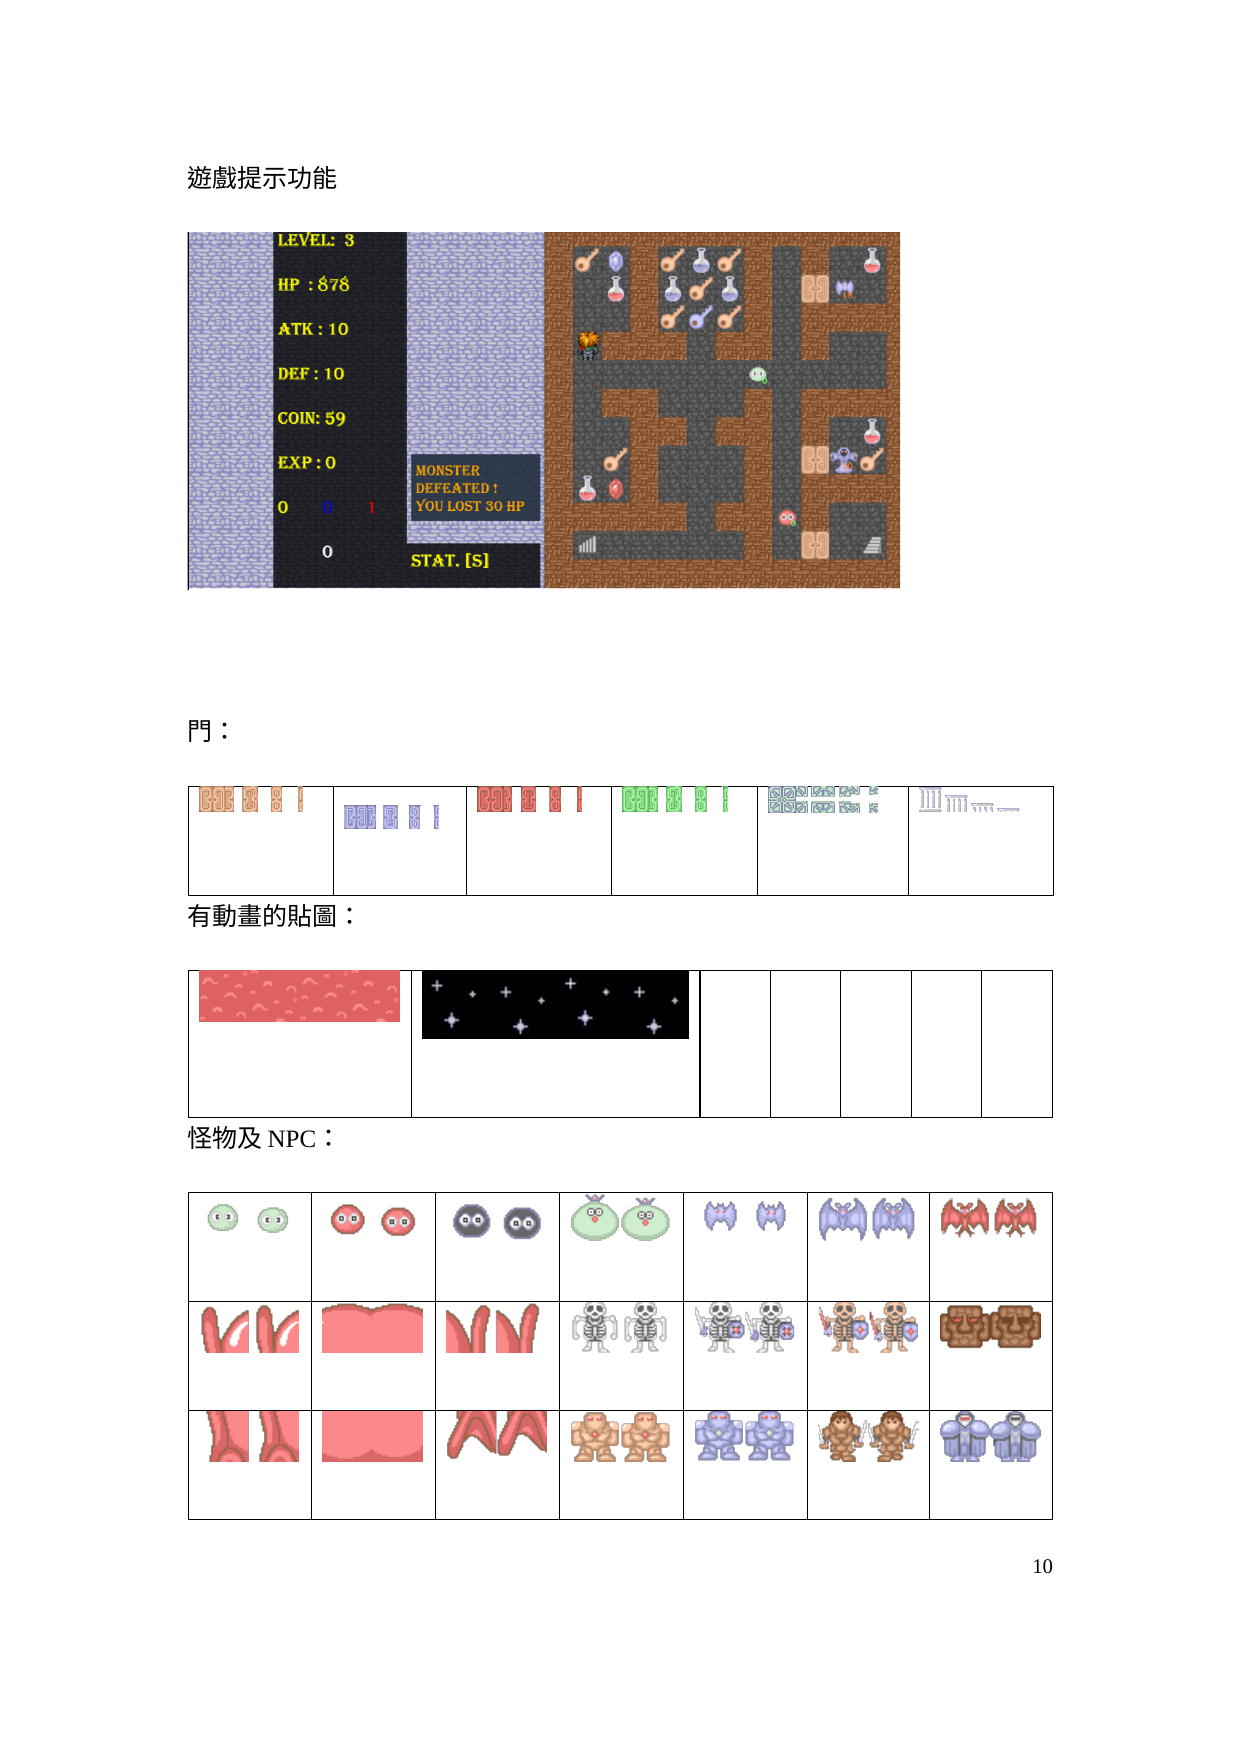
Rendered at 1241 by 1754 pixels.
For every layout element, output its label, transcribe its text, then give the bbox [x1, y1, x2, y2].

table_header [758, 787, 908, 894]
picture [570, 1411, 671, 1462]
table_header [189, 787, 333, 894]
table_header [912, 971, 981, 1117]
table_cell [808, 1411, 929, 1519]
picture [187, 232, 901, 590]
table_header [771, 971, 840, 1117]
picture [818, 1192, 919, 1244]
picture [322, 1192, 423, 1244]
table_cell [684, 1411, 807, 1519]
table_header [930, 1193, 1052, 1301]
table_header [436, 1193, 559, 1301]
picture [818, 1411, 919, 1462]
picture [477, 786, 608, 812]
picture [940, 1192, 1041, 1244]
text 有動畫的貼圖： [187, 896, 1053, 933]
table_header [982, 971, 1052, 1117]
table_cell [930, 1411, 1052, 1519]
text 門： [187, 711, 1053, 749]
picture [322, 1411, 423, 1462]
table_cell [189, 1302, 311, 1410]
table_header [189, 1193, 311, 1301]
picture [422, 970, 689, 1039]
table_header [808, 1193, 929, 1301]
picture [446, 1301, 547, 1353]
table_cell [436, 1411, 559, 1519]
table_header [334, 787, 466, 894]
picture [694, 1192, 795, 1244]
picture [919, 786, 1049, 812]
picture [199, 970, 400, 1022]
picture [940, 1301, 1041, 1353]
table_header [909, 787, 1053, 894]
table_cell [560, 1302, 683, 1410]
picture [199, 786, 329, 812]
text 遊戲提示功能 [187, 158, 1053, 196]
picture [570, 1302, 671, 1353]
picture [694, 1411, 795, 1462]
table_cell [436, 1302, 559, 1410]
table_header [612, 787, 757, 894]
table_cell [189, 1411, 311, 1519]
picture [622, 786, 754, 812]
picture [446, 1192, 547, 1244]
picture [940, 1411, 1041, 1462]
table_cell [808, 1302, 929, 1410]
text 怪物及NPC： [187, 1118, 1053, 1155]
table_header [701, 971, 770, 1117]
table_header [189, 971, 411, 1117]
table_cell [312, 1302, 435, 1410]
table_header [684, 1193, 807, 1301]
picture [199, 1301, 299, 1353]
picture [570, 1192, 671, 1244]
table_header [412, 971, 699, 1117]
picture [199, 1192, 299, 1244]
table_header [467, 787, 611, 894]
picture [768, 786, 905, 813]
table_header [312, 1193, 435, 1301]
picture [818, 1302, 918, 1353]
picture [344, 805, 462, 829]
picture [694, 1302, 795, 1353]
picture [446, 1411, 547, 1462]
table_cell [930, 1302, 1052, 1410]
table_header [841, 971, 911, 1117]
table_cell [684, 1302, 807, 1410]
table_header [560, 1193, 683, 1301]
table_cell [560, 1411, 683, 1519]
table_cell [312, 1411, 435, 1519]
picture [199, 1411, 299, 1462]
picture [322, 1301, 423, 1353]
